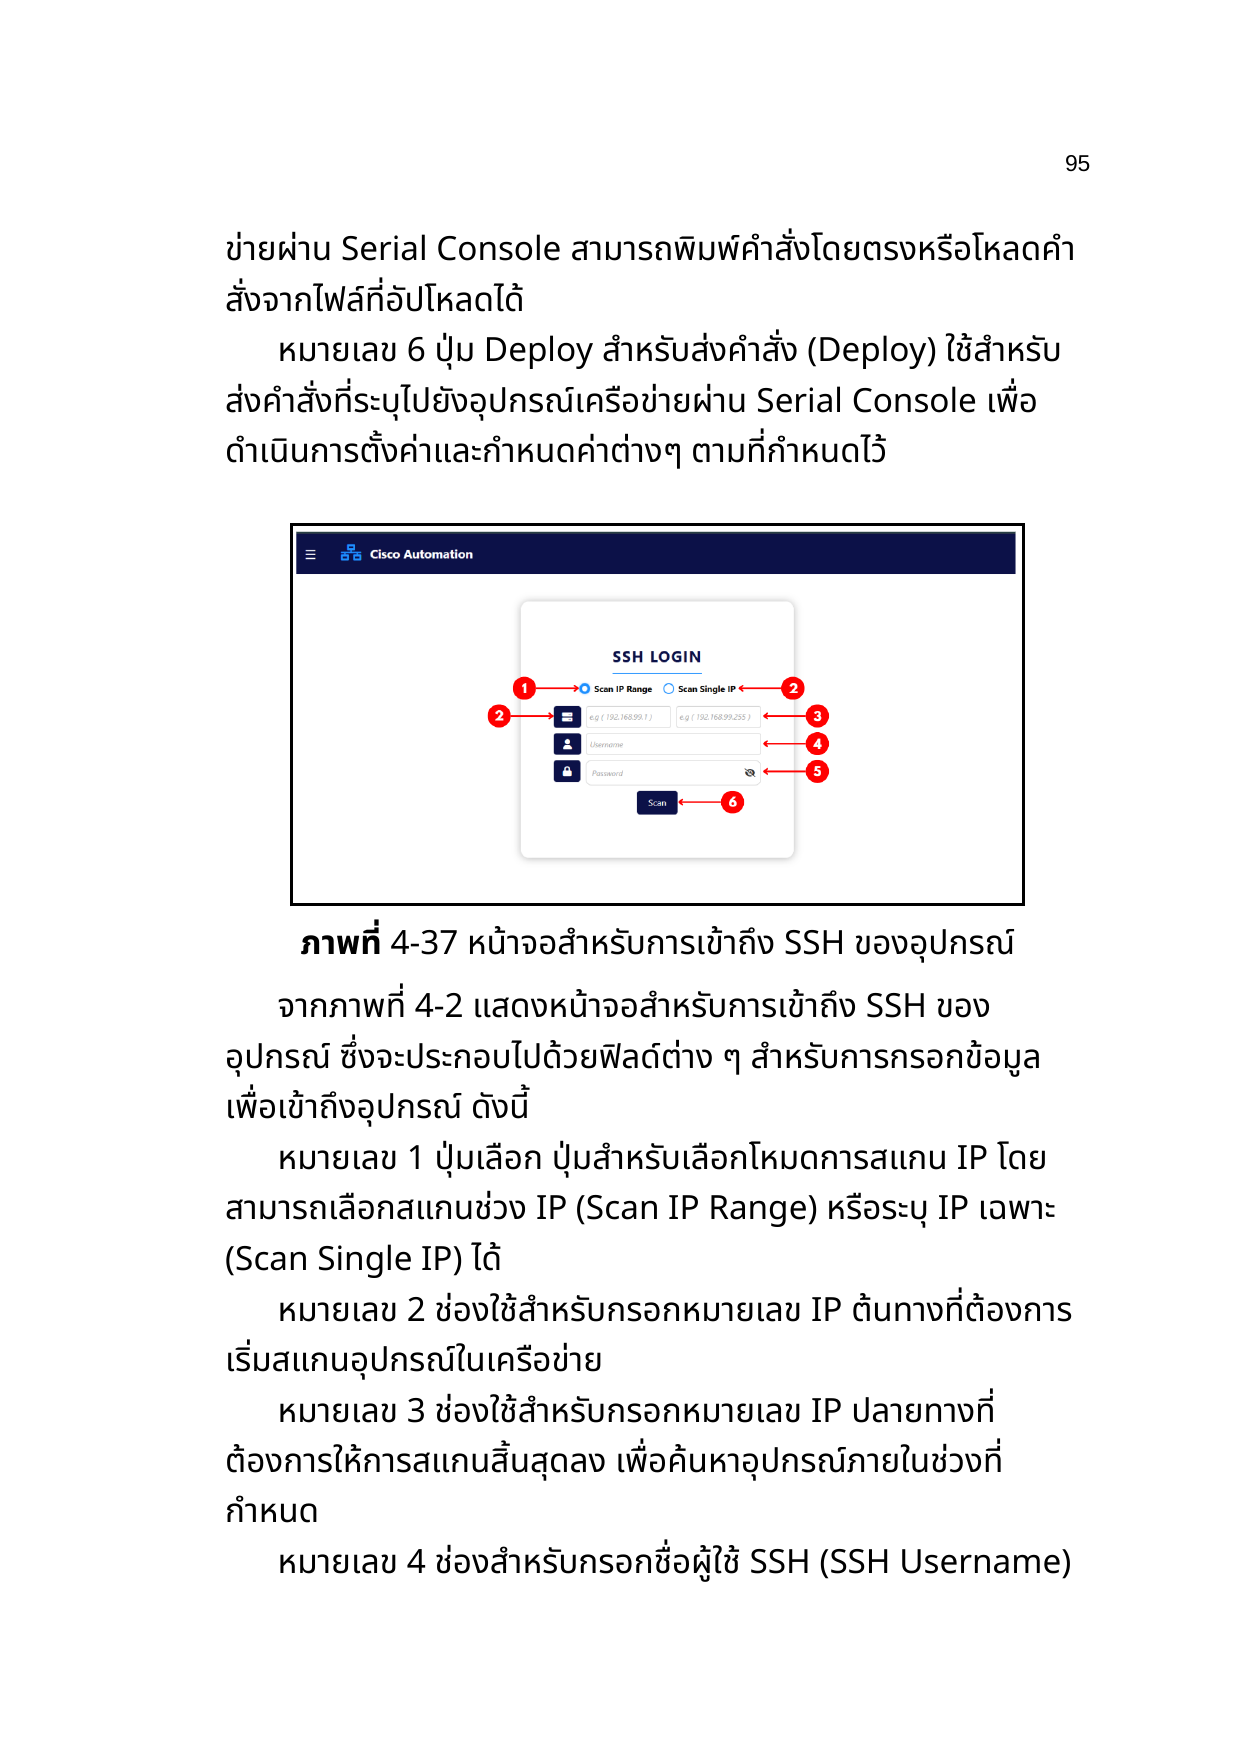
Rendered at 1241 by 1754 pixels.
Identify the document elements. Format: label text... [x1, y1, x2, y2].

picture [293, 526, 1022, 903]
text หมายเลข 1 ปุ่มเลือก ปุ่มสำหรับเลือกโหมดการสแกน IP โดยสามารถเลือกสแกนช่วง IP (Scan IP Range) หรือระบุ IP เฉพาะ (Scan Single IP) ได้ [225, 1133, 1090, 1285]
text หมายเลข 2 ช่องใช้สำหรับกรอกหมายเลข IP ต้นทางที่ต้องการเริ่มสแกนอุปกรณ์ในเครือข่าย [225, 1285, 1090, 1386]
text หมายเลข 3 ช่องใช้สำหรับกรอกหมายเลข IP ปลายทางที่ต้องการให้การสแกนสิ้นสุดลง เพื่อค้นหาอุปกรณ์ภายในช่วงที่กำหนด [225, 1386, 1090, 1538]
text หมายเลข 4 ช่องสำหรับกรอกชื่อผู้ใช้ SSH (SSH Username) [225, 1538, 1090, 1588]
text หมายเลข 6 ปุ่ม Deploy สำหรับส่งคำสั่ง (Deploy) ใช้สำหรับส่งคำสั่งที่ระบุไปยังอุปกรณ์เครือข่ายผ่าน Serial Console เพื่อดำเนินการตั้งค่าและกำหนดค่าต่างๆ ตามที่กำหนดไว้ [225, 326, 1090, 478]
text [225, 225, 1090, 326]
text จากภาพที่ 4-2 แสดงหน้าจอสำหรับการเข้าถึง SSH ของอุปกรณ์ ซึ่งจะประกอบไปด้วยฟิลด์ต่าง ๆ สำหรับการกรอกข้อมูลเพื่อเข้าถึงอุปกรณ์ ดังนี้ [225, 982, 1090, 1133]
